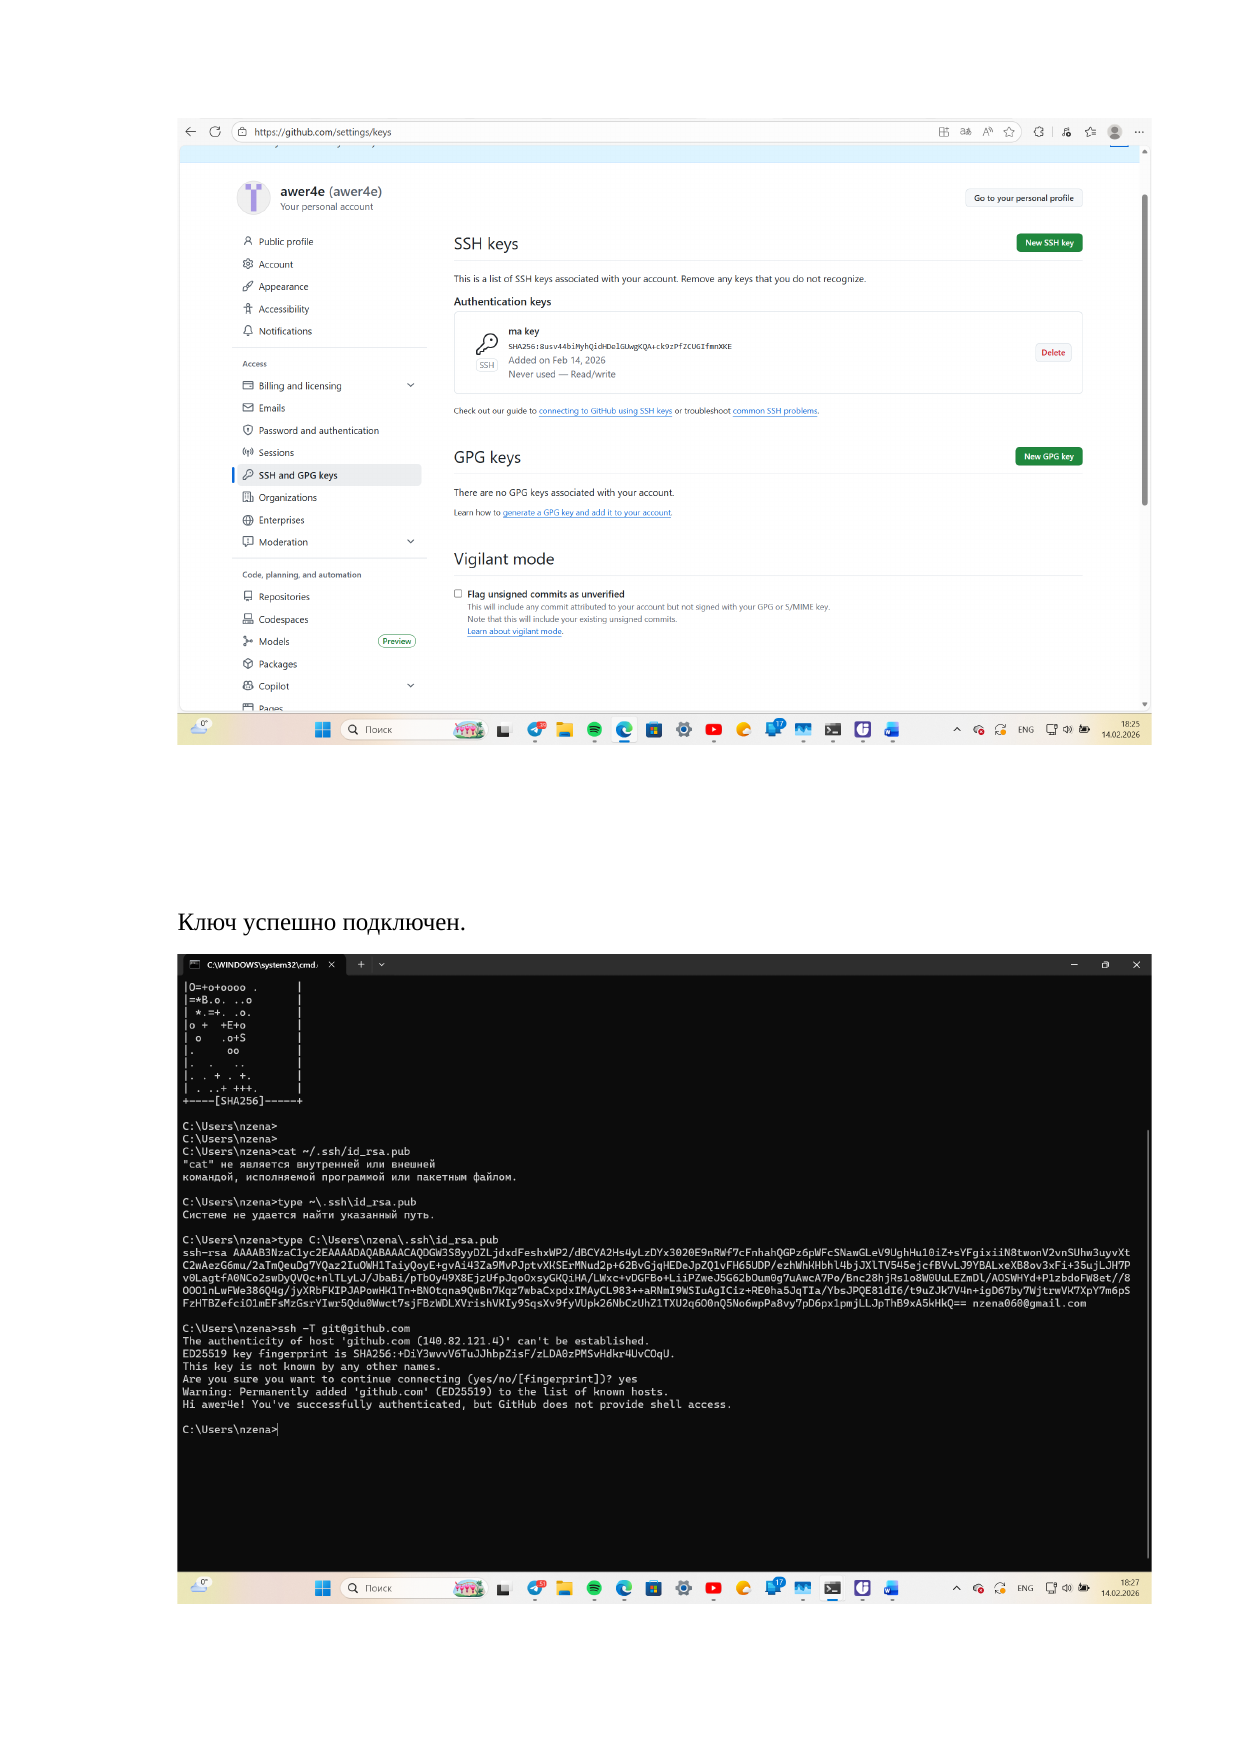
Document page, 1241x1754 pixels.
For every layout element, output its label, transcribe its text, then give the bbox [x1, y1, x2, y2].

picture [177, 954, 1152, 1604]
text Ключ успешно подключен. [177, 907, 1152, 935]
picture [177, 118, 1152, 745]
